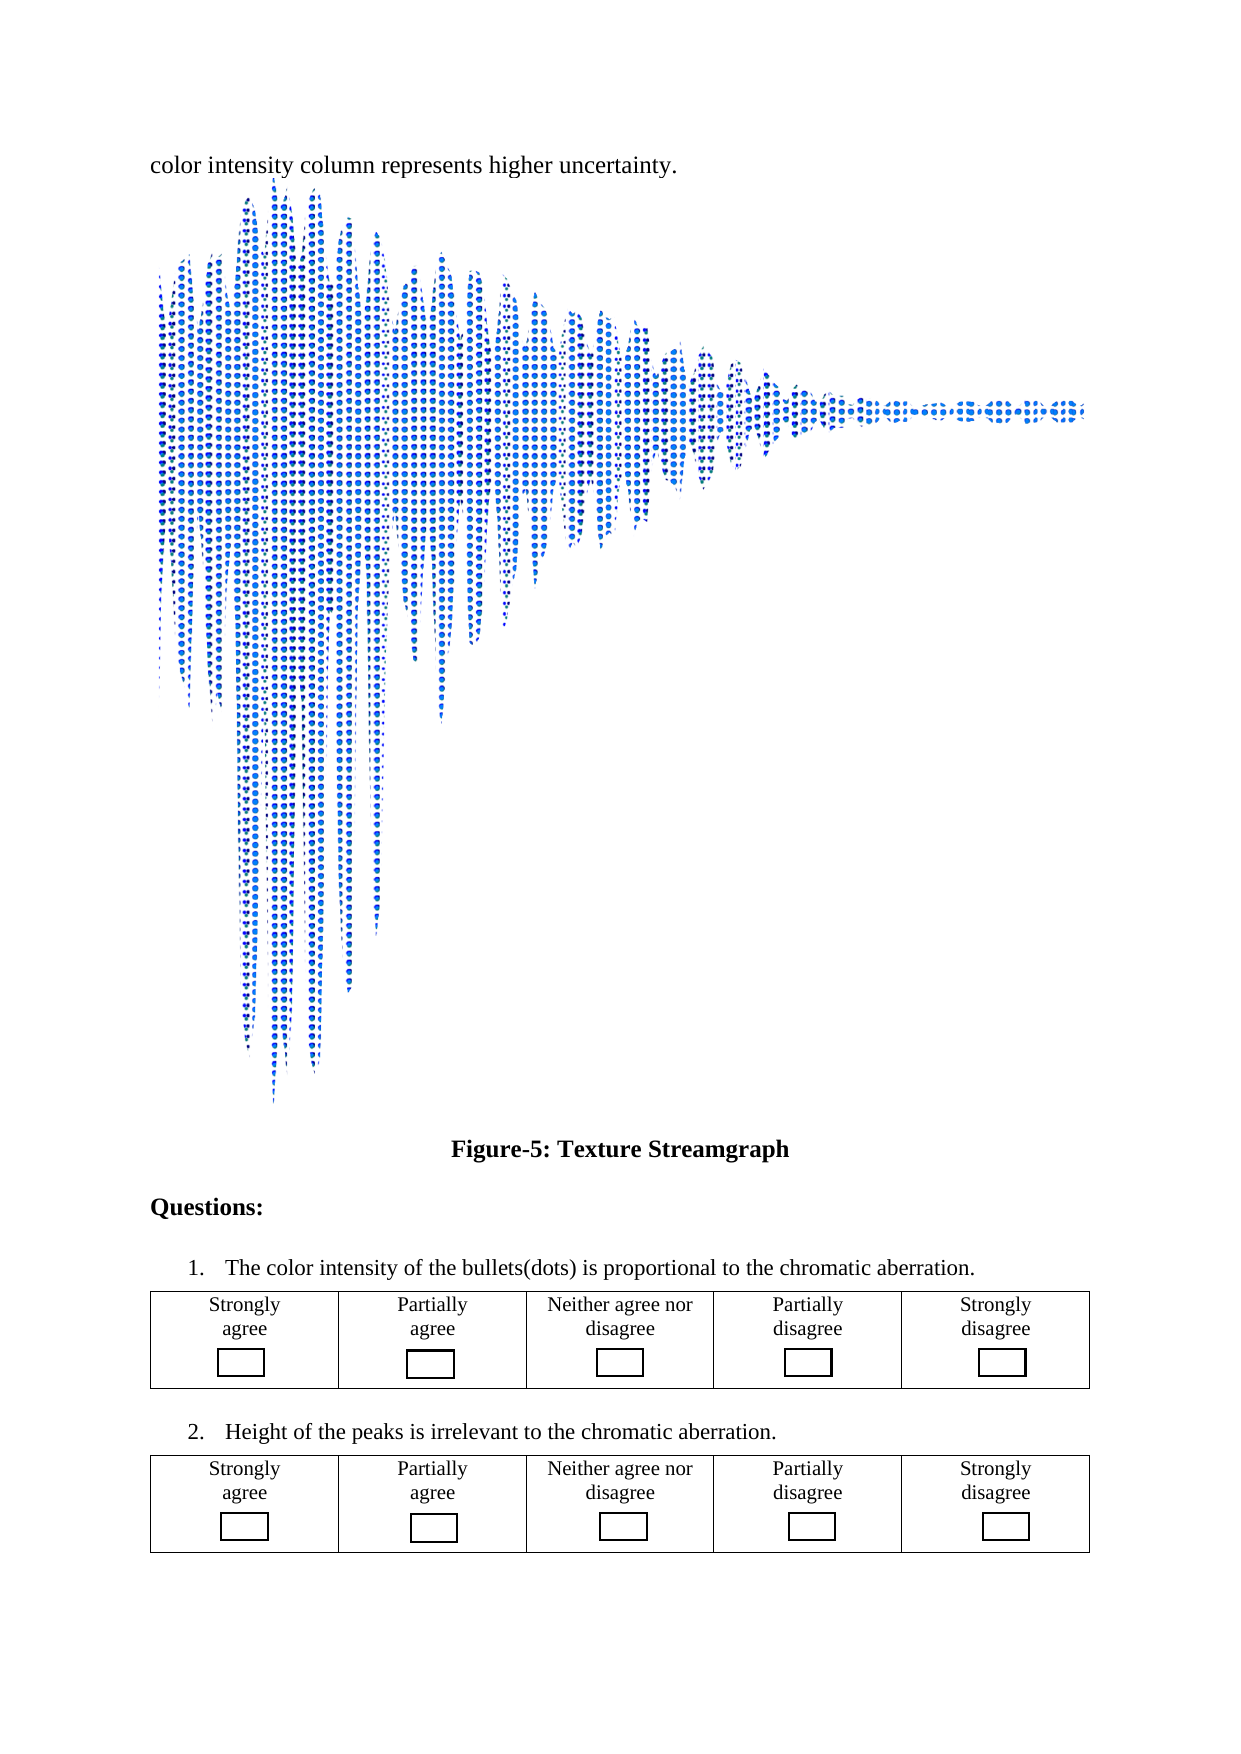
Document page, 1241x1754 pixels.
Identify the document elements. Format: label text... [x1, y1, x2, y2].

table_header Strongly agree [151, 1292, 338, 1388]
table_header Neither agree nor disagree [527, 1292, 713, 1388]
table_header Neither agree nor disagree [527, 1456, 713, 1552]
list The color intensity of the bullets(dots) is proportional to the chromatic aberration. [187, 1254, 1090, 1281]
table_header Strongly disagree [902, 1292, 1089, 1388]
table_header Partially disagree [714, 1456, 901, 1552]
text Figure-5: Texture Streamgraph [150, 1134, 1090, 1163]
table_header Strongly agree [151, 1456, 338, 1552]
text Questions: [150, 1192, 1090, 1221]
picture [150, 178, 1091, 1106]
list Height of the peaks is irrelevant to the chromatic aberration. [187, 1418, 1090, 1445]
table_header Partially agree [339, 1292, 526, 1388]
table_header Partially agree [339, 1456, 526, 1552]
table_header Strongly disagree [902, 1456, 1089, 1552]
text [150, 150, 1090, 178]
table_header Partially disagree [714, 1292, 901, 1388]
